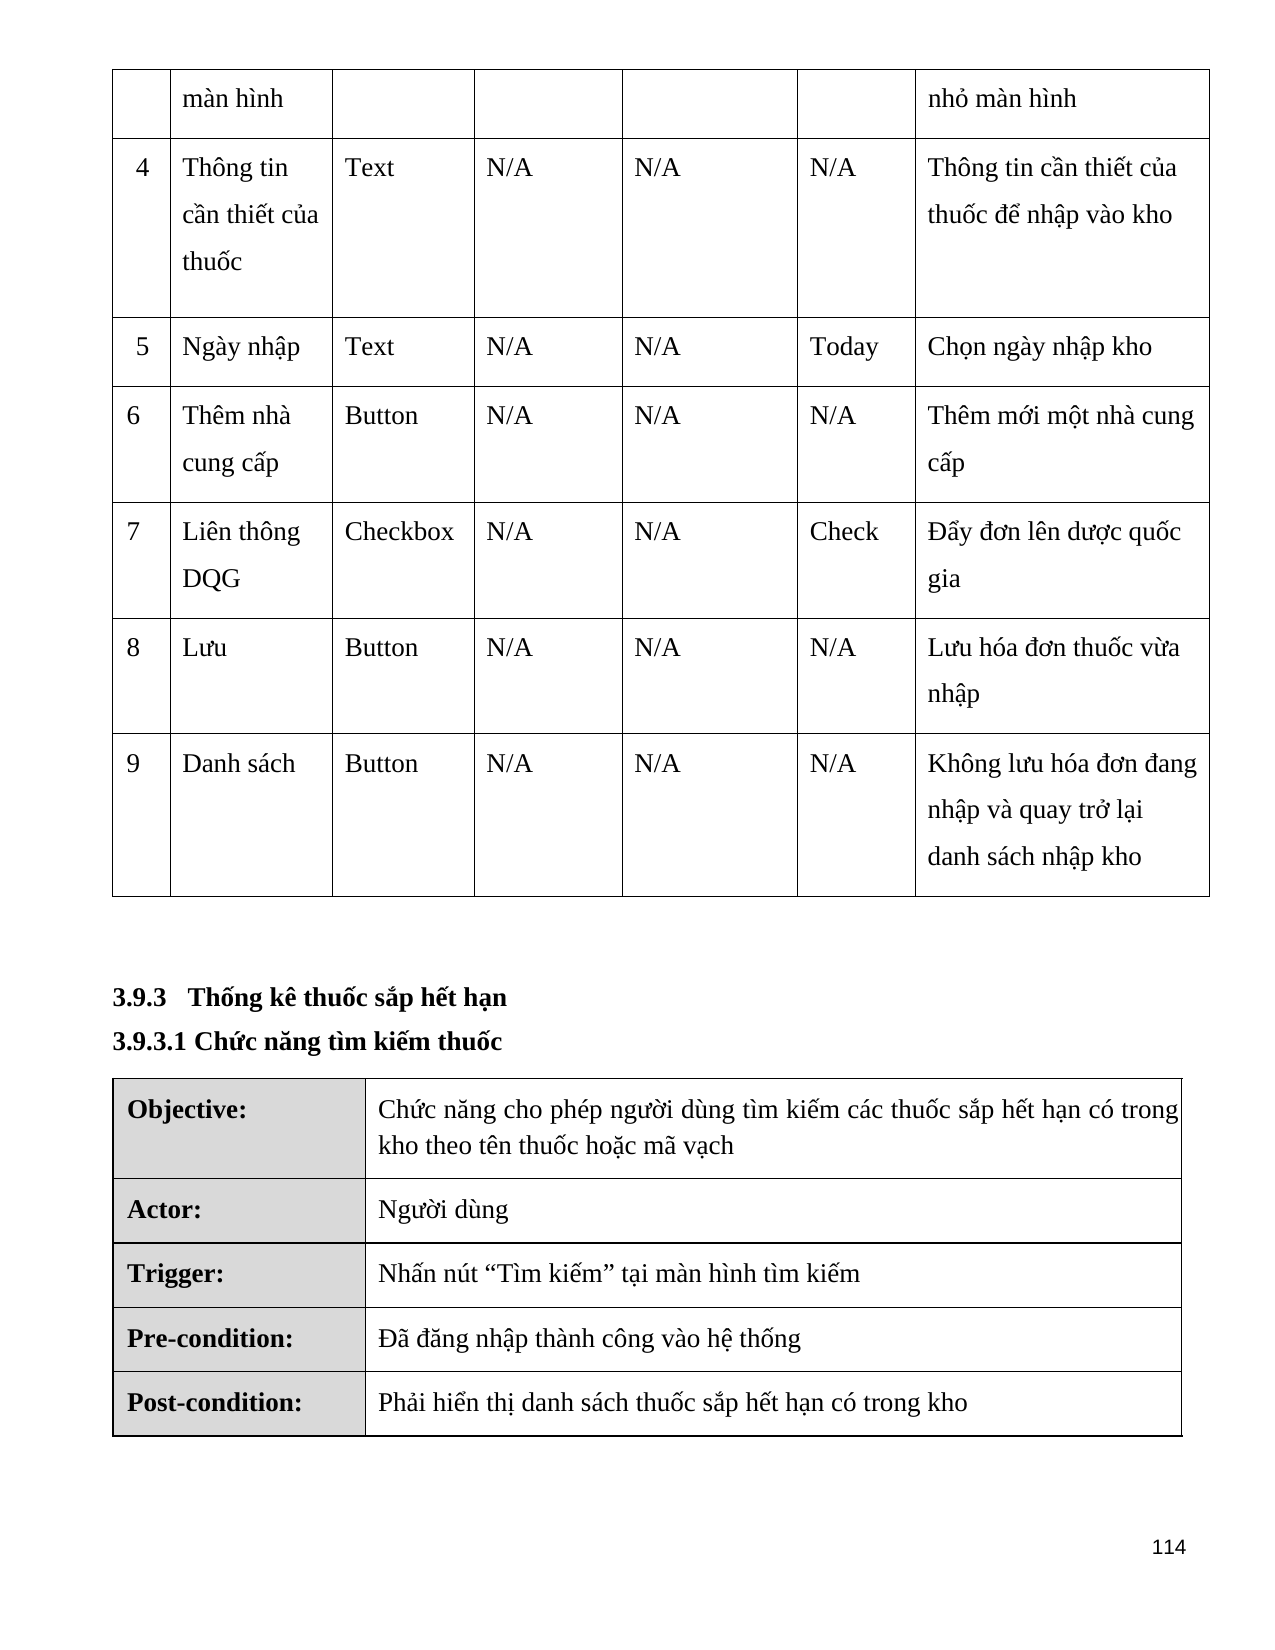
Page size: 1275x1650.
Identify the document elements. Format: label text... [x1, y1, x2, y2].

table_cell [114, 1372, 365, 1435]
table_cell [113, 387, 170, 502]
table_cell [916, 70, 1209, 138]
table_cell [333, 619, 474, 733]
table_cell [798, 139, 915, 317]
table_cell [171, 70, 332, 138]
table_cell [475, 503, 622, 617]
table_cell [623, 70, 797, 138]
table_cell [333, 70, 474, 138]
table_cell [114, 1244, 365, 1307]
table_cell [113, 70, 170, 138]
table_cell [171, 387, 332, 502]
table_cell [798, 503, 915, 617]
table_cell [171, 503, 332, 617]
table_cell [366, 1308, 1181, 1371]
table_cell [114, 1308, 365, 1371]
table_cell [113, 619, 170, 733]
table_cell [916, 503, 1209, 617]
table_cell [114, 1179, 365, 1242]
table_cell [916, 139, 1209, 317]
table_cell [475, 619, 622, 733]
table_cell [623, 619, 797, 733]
subtitle Chức năng tìm kiếm thuốc [112, 1024, 1186, 1056]
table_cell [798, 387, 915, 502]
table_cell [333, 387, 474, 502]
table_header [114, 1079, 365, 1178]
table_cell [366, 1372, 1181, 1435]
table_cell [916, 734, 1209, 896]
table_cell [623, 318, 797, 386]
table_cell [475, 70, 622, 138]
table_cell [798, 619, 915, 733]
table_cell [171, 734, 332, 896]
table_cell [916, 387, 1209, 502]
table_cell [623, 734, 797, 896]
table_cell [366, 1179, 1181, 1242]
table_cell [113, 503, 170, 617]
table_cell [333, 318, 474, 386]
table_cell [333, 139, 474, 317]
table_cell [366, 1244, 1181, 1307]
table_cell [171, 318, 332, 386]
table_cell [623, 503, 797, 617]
subtitle Thống kê thuốc sắp hết hạn [112, 981, 1186, 1012]
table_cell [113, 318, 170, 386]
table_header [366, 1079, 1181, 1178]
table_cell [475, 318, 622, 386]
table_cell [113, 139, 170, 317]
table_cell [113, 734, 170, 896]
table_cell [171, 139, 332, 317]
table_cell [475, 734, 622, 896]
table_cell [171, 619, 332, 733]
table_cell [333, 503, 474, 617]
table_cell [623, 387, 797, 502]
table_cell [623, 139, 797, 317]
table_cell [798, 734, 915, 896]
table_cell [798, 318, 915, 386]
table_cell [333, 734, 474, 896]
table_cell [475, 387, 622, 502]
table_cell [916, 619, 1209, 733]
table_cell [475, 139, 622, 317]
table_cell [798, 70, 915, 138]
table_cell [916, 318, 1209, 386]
